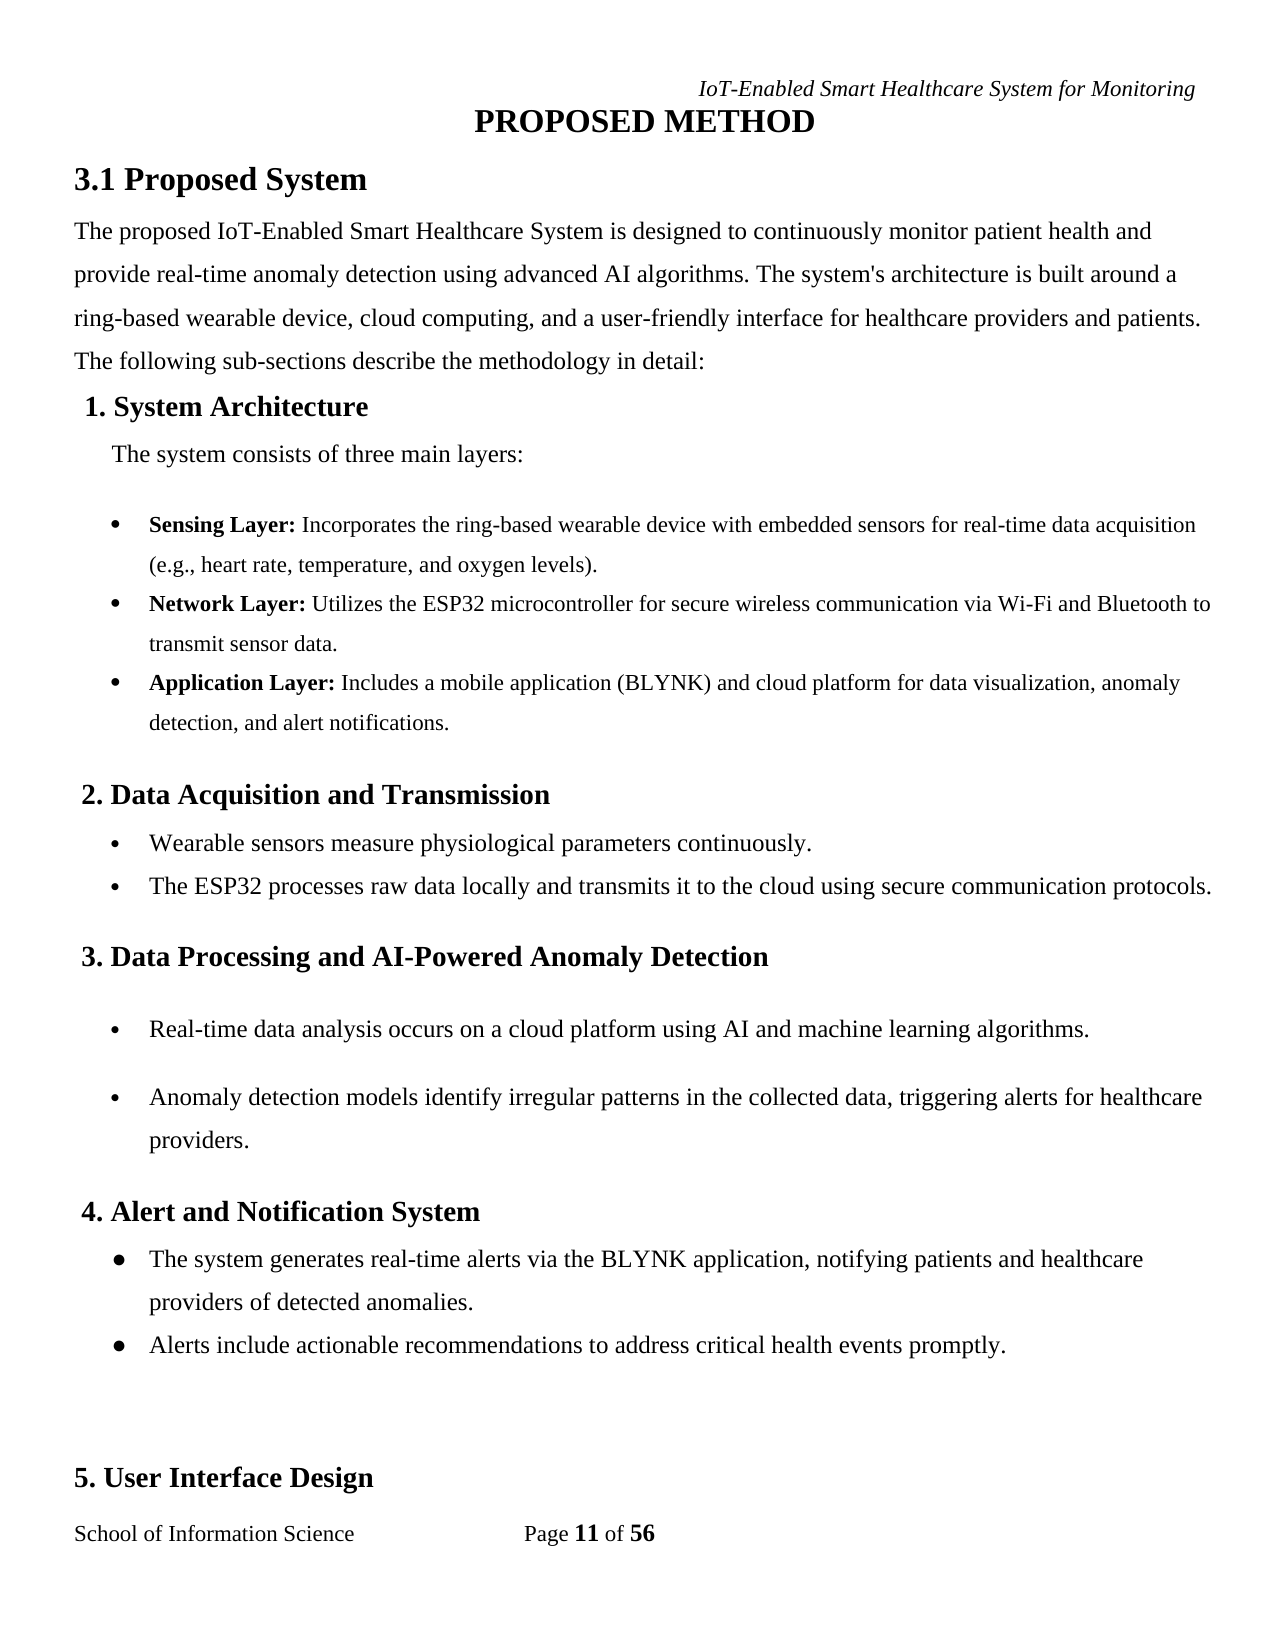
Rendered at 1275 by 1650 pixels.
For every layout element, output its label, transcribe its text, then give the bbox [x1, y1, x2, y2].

subtitle 1. System Architecture [78, 389, 1216, 422]
text 2. Data Acquisition and Transmission [74, 777, 1216, 811]
text 4. Alert and Notification System [74, 1194, 1216, 1227]
text The proposed IoT-Enabled Smart Healthcare System is designed to continuously monitor patient health and provide real-time anomaly detection using advanced AI algorithms. The system's architecture is built around a ring-based wearable device, cloud computing, and a user-friendly interface for healthcare providers and patients. The following sub-sections describe the methodology in detail: [74, 216, 1216, 374]
text 3. Data Processing and AI-Powered Anomaly Detection [74, 939, 1216, 973]
list The system generates real-time alerts via the BLYNK application, notifying patients and healthcare providers of detected anomalies. [111, 1244, 1216, 1316]
list Alerts include actionable recommendations to address critical health events promptly. [111, 1330, 1216, 1359]
text The system consists of three main layers: [74, 439, 1216, 468]
list Anomaly detection models identify irregular patterns in the collected data, triggering alerts for healthcare providers. [111, 1082, 1216, 1154]
list Network Layer: Utilizes the ESP32 microcontroller for secure wireless communication via Wi-Fi and Bluetooth to transmit sensor data. [111, 590, 1216, 656]
list Application Layer: Includes a mobile application (BLYNK) and cloud platform for data visualization, anomaly detection, and alert notifications. [111, 669, 1216, 735]
list Sensing Layer: Incorporates the ring-based wearable device with embedded sensors for real-time data acquisition (e.g., heart rate, temperature, and oxygen levels). [111, 511, 1216, 577]
list Wearable sensors measure physiological parameters continuously. [111, 828, 1216, 857]
list Real-time data analysis occurs on a cloud platform using AI and machine learning algorithms. [111, 1014, 1216, 1043]
text 3.1 Proposed System [74, 159, 1216, 197]
text PROPOSED METHOD [74, 101, 1216, 140]
list The ESP32 processes raw data locally and transmits it to the cloud using secure communication protocols. [111, 871, 1216, 900]
text 5. User Interface Design [74, 1460, 1216, 1493]
